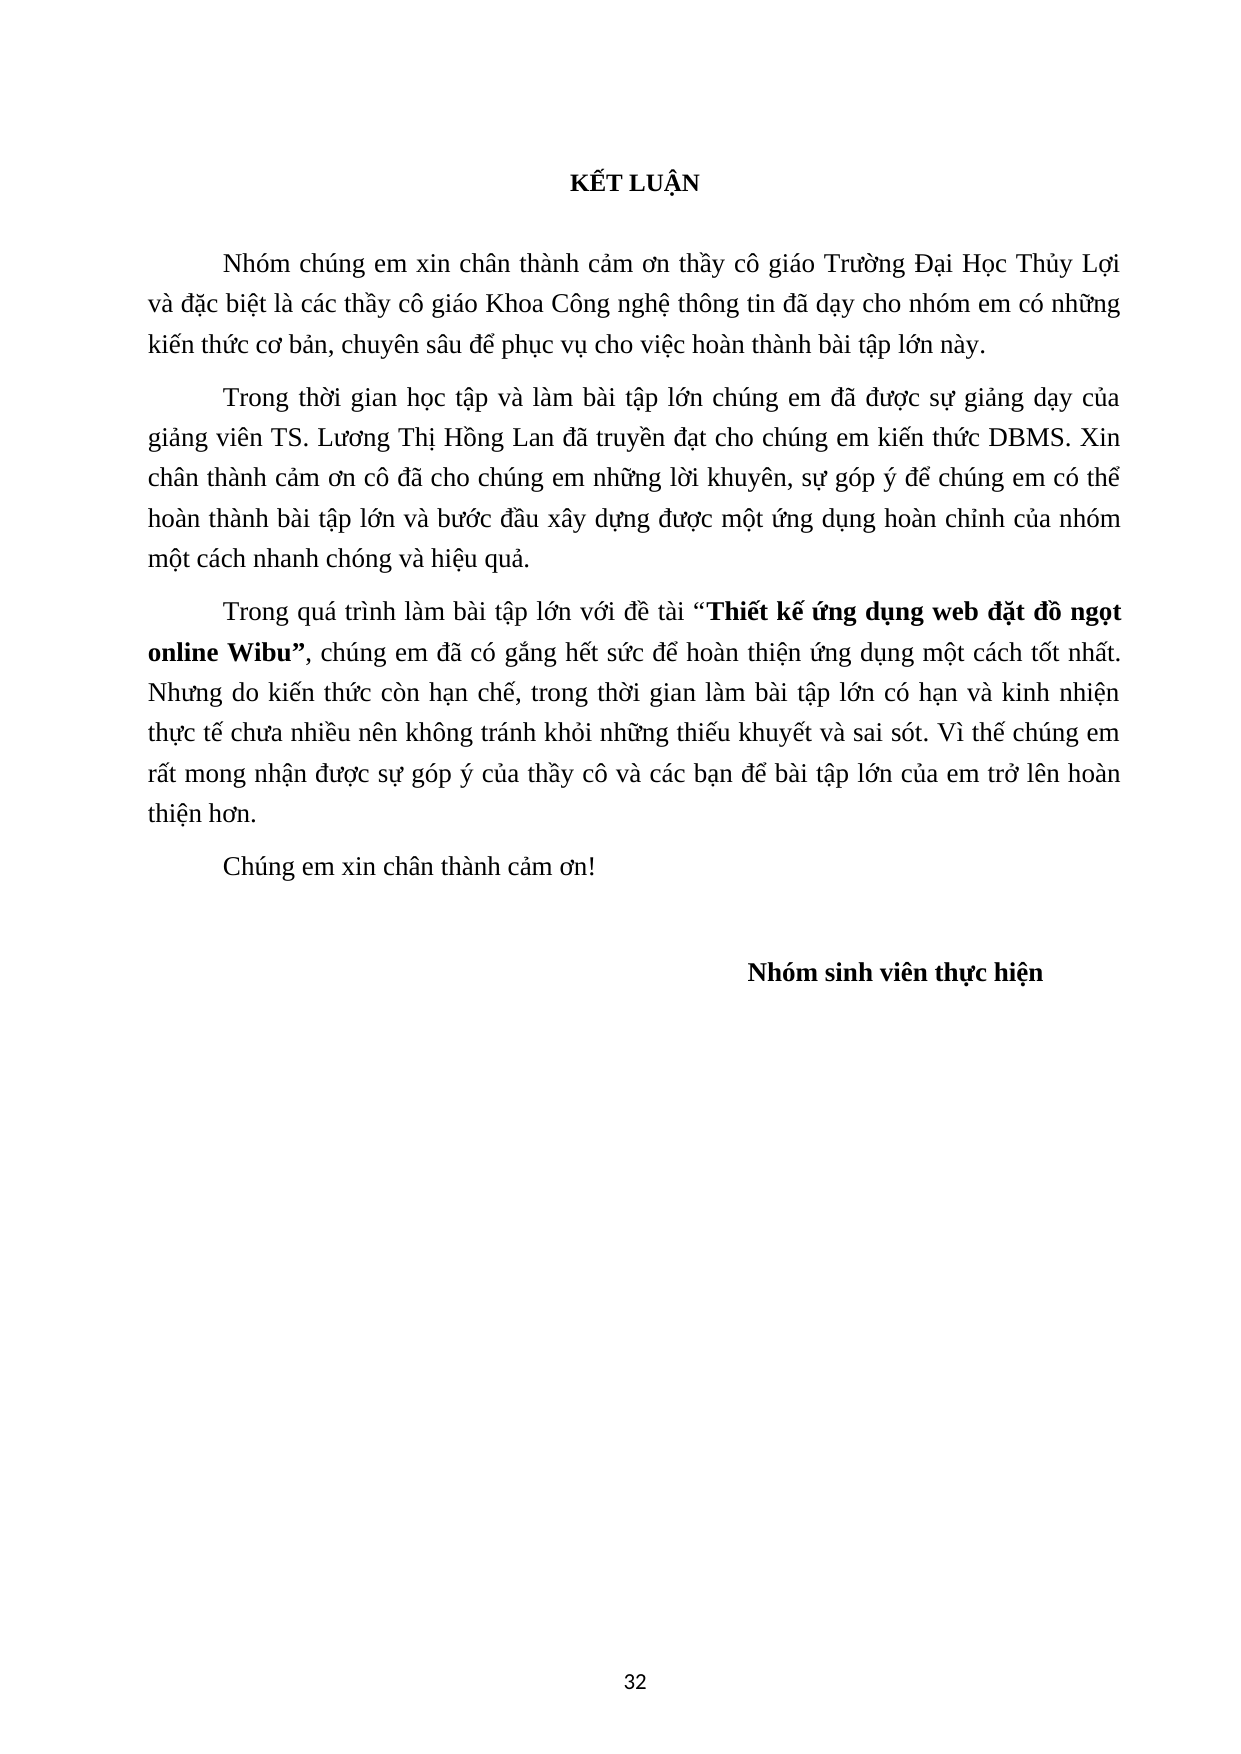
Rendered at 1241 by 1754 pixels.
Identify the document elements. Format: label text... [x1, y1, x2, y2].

text Nhóm sinh viên thực hiện [148, 956, 1122, 987]
text KẾT LUẬN [148, 168, 1122, 197]
text Trong quá trình làm bài tập lớn với đề tài “Thiết kế ứng dụng web đặt đồ ngọt online Wibu”, chúng em đã có gắng hết sức để hoàn thiện ứng dụng một cách tốt nhất. Nhưng do kiến thức còn hạn chế, trong thời gian làm bài tập lớn có hạn và kinh nhiện thực tế chưa nhiều nên không tránh khỏi những thiếu khuyết và sai sót. Vì thế chúng em rất mong nhận được sự góp ý của thầy cô và các bạn để bài tập lớn của em trở lên hoàn thiện hơn. [148, 595, 1122, 828]
text Nhóm chúng em xin chân thành cảm ơn thầy cô giáo Trường Đại Học Thủy Lợi và đặc biệt là các thầy cô giáo Khoa Công nghệ thông tin đã dạy cho nhóm em có những kiến thức cơ bản, chuyên sâu để phục vụ cho việc hoàn thành bài tập lớn này. [148, 247, 1122, 359]
text Trong thời gian học tập và làm bài tập lớn chúng em đã được sự giảng dạy của giảng viên TS. Lương Thị Hồng Lan đã truyền đạt cho chúng em kiến thức DBMS. Xin chân thành cảm ơn cô đã cho chúng em những lời khuyên, sự góp ý để chúng em có thể hoàn thành bài tập lớn và bước đầu xây dựng được một ứng dụng hoàn chỉnh của nhóm một cách nhanh chóng và hiệu quả. [148, 381, 1122, 573]
text Chúng em xin chân thành cảm ơn! [148, 850, 1122, 881]
